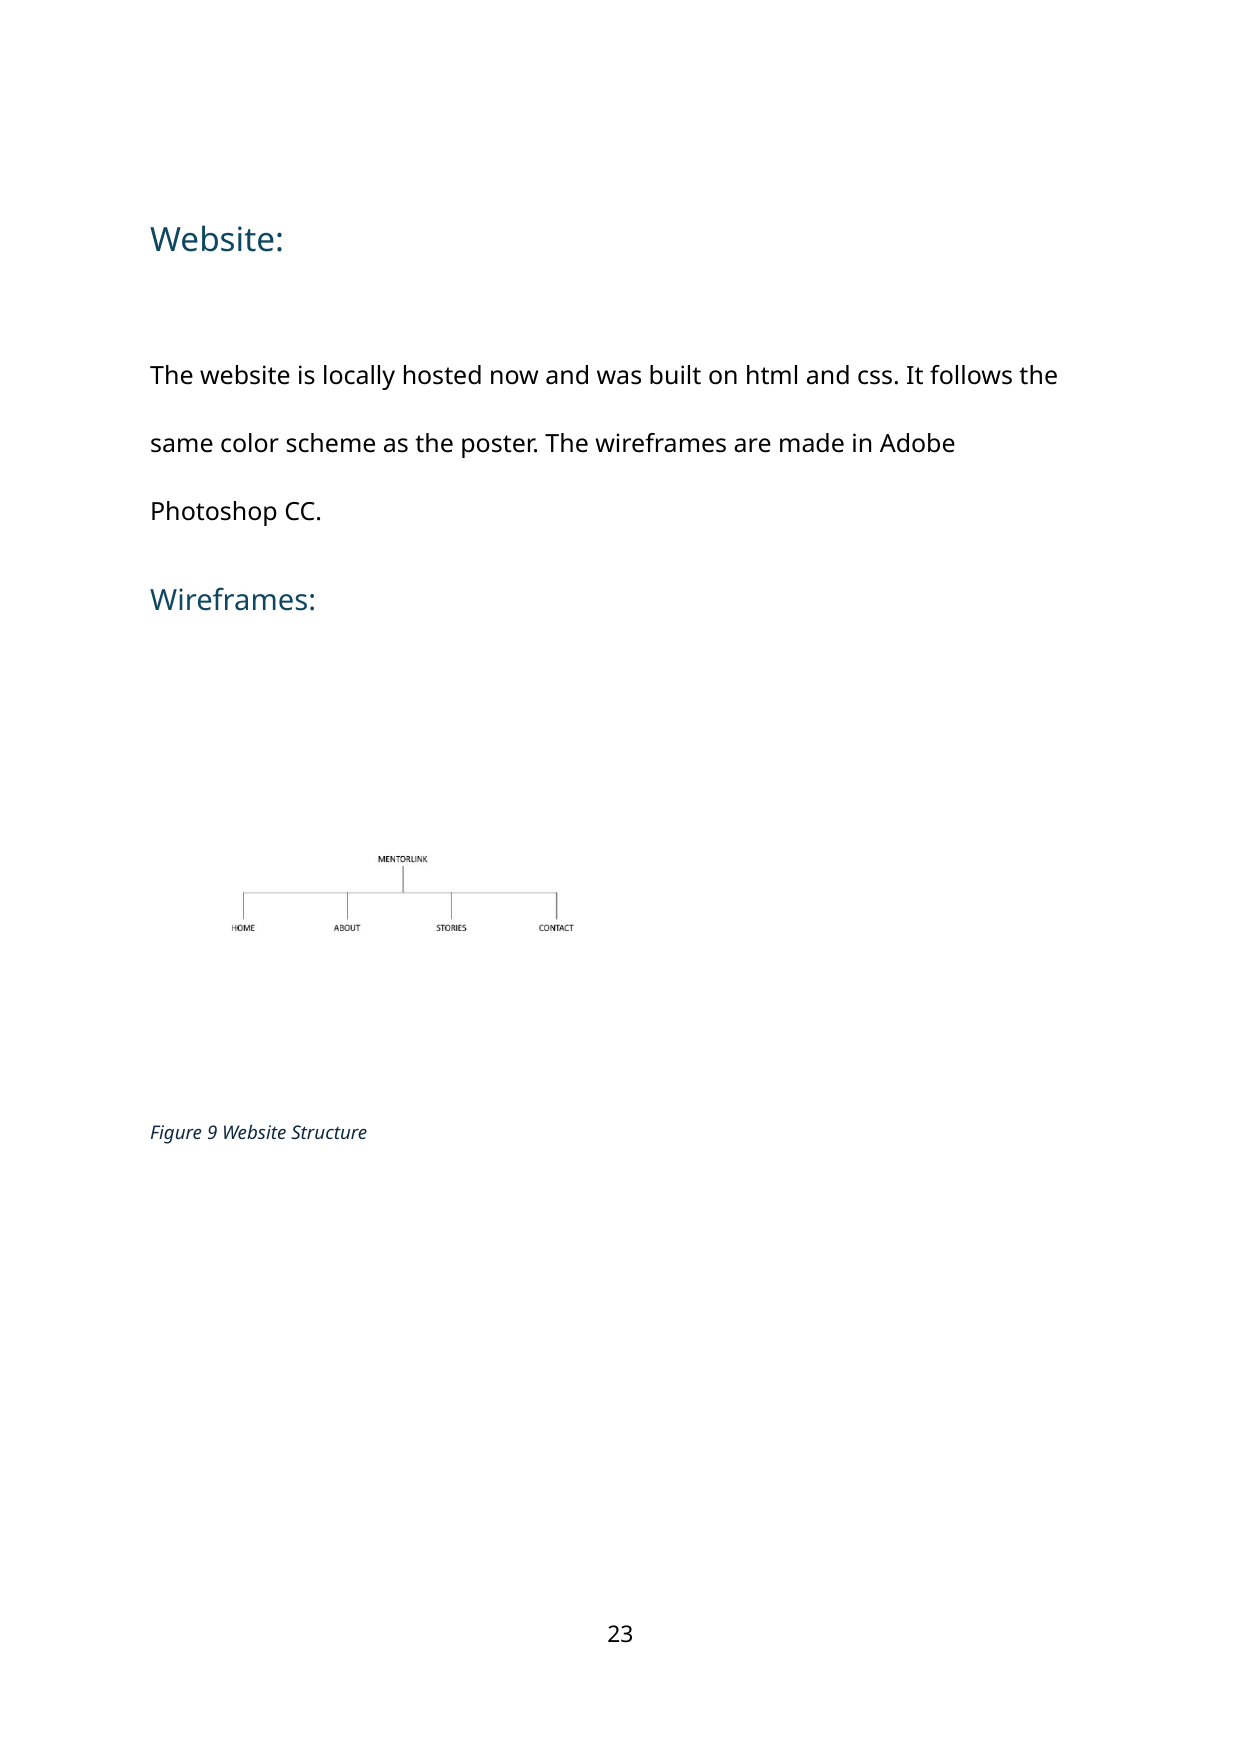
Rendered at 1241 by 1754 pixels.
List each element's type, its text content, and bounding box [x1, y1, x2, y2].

subtitle Wireframes: [150, 579, 1090, 618]
picture [150, 714, 655, 1072]
text Figure 9 Website Structure [150, 1119, 1090, 1145]
subtitle Website: [150, 216, 1090, 261]
text The website is locally hosted now and was built on html and css. It follows the same color scheme as the poster. The wireframes are made in Adobe Photoshop CC. [150, 358, 1090, 528]
